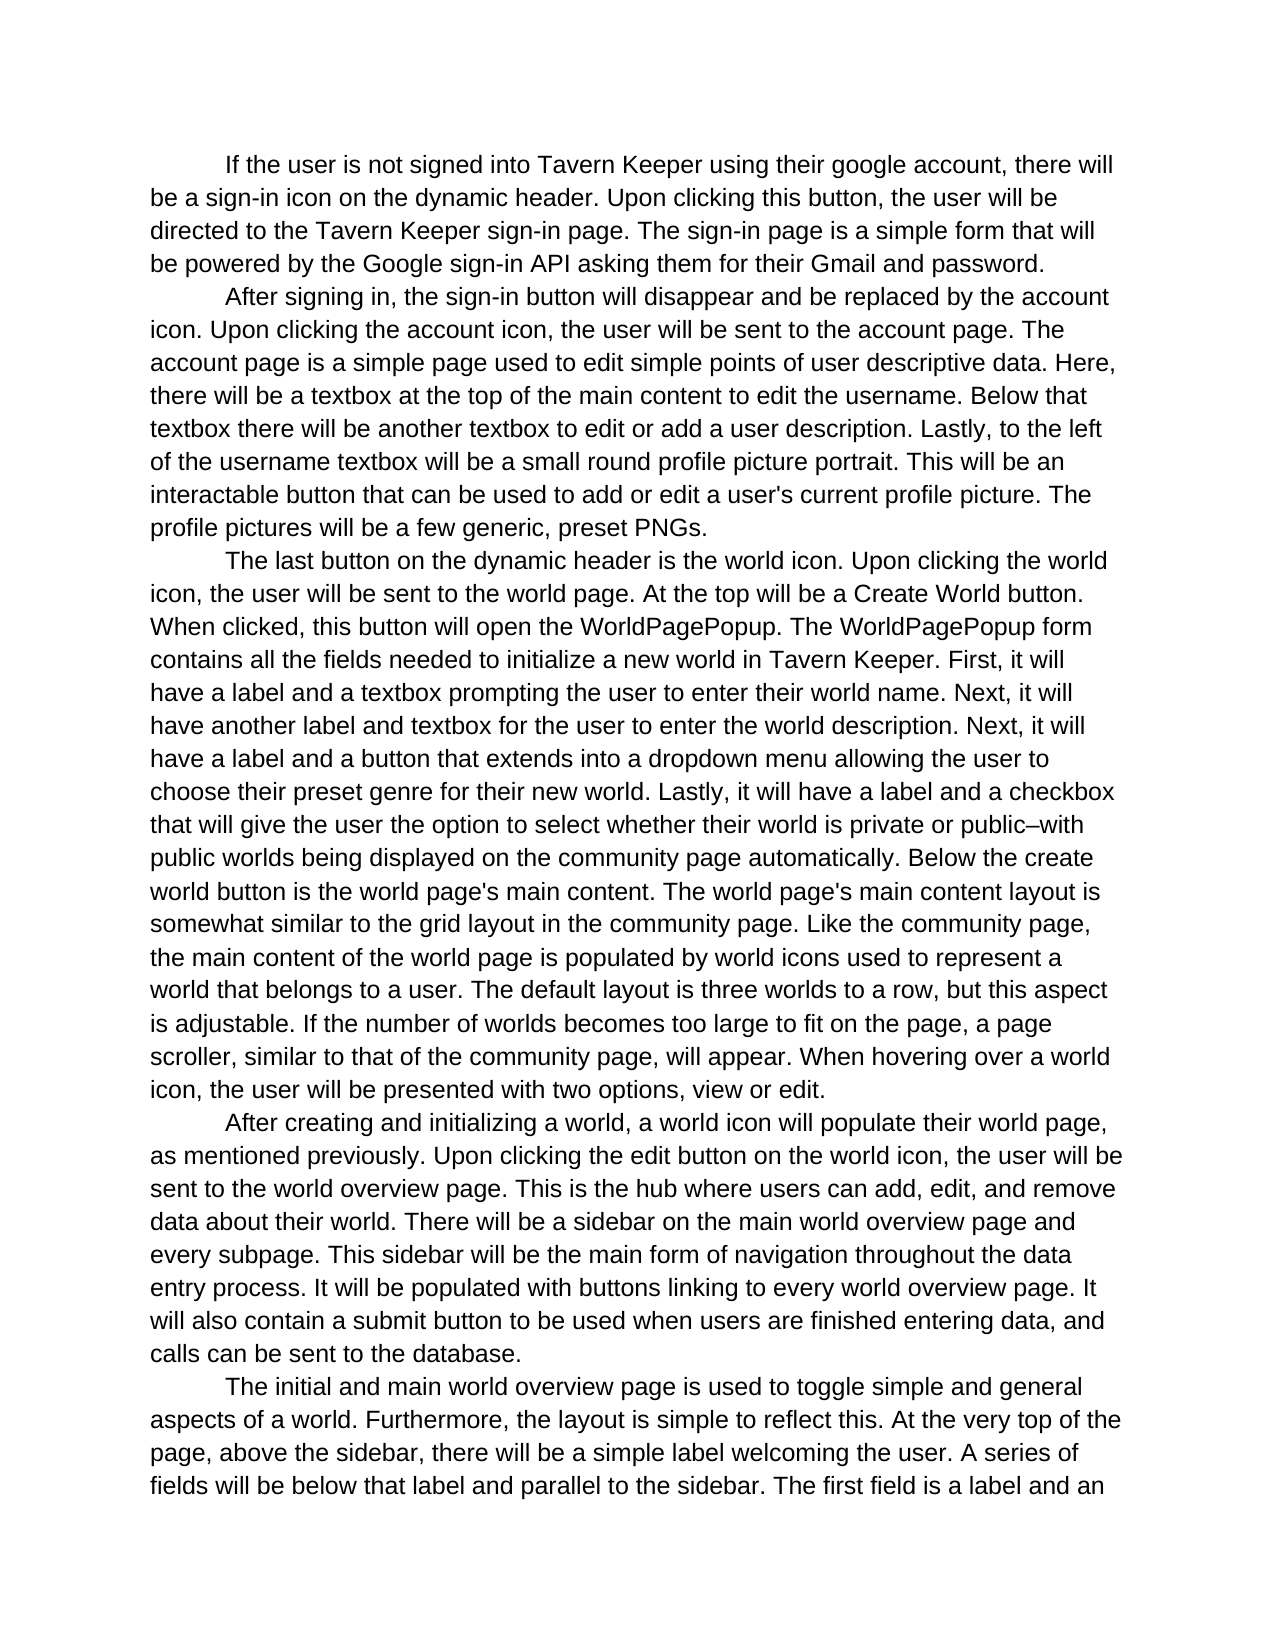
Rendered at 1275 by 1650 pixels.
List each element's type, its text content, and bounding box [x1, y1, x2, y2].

text The last button on the dynamic header is the world icon. Upon clicking the world icon, the user will be sent to the world page. At the top will be a Create World button. When clicked, this button will open the WorldPagePopup. The WorldPagePopup form contains all the fields needed to initialize a new world in Tavern Keeper. First, it will have a label and a textbox prompting the user to enter their world name. Next, it will have another label and textbox for the user to enter the world description. Next, it will have a label and a button that extends into a dropdown menu allowing the user to choose their preset genre for their new world. Lastly, it will have a label and a checkbox that will give the user the option to select whether their world is private or public–with public worlds being displayed on the community page automatically. Below the create world button is the world page's main content. The world page's main content layout is somewhat similar to the grid layout in the community page. Like the community page, the main content of the world page is populated by world icons used to represent a world that belongs to a user. The default layout is three worlds to a row, but this aspect is adjustable. If the number of worlds becomes too large to fit on the page, a page scroller, similar to that of the community page, will appear. When hovering over a world icon, the user will be presented with two options, view or edit. [150, 546, 1125, 1103]
text After signing in, the sign-in button will disappear and be replaced by the account icon. Upon clicking the account icon, the user will be sent to the account page. The account page is a simple page used to edit simple points of user descriptive data. Here, there will be a textbox at the top of the main content to edit the username. Below that textbox there will be another textbox to edit or add a user description. Lastly, to the left of the username textbox will be a small round profile picture portrait. This will be an interactable button that can be used to add or edit a user's current profile picture. The profile pictures will be a few generic, preset PNGs. [150, 282, 1125, 542]
text If the user is not signed into Tavern Keeper using their google account, there will be a sign-in icon on the dynamic header. Upon clicking this button, the user will be directed to the Tavern Keeper sign-in page. The sign-in page is a simple form that will be powered by the Google sign-in API asking them for their Gmail and password. [150, 150, 1125, 278]
text After creating and initializing a world, a world icon will populate their world page, as mentioned previously. Upon clicking the edit button on the world icon, the user will be sent to the world overview page. This is the hub where users can add, edit, and remove data about their world. There will be a sidebar on the main world overview page and every subpage. This sidebar will be the main form of navigation throughout the data entry process. It will be populated with buttons linking to every world overview page. It will also contain a submit button to be used when users are finished entering data, and calls can be sent to the database. [150, 1108, 1125, 1367]
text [150, 1372, 1125, 1499]
